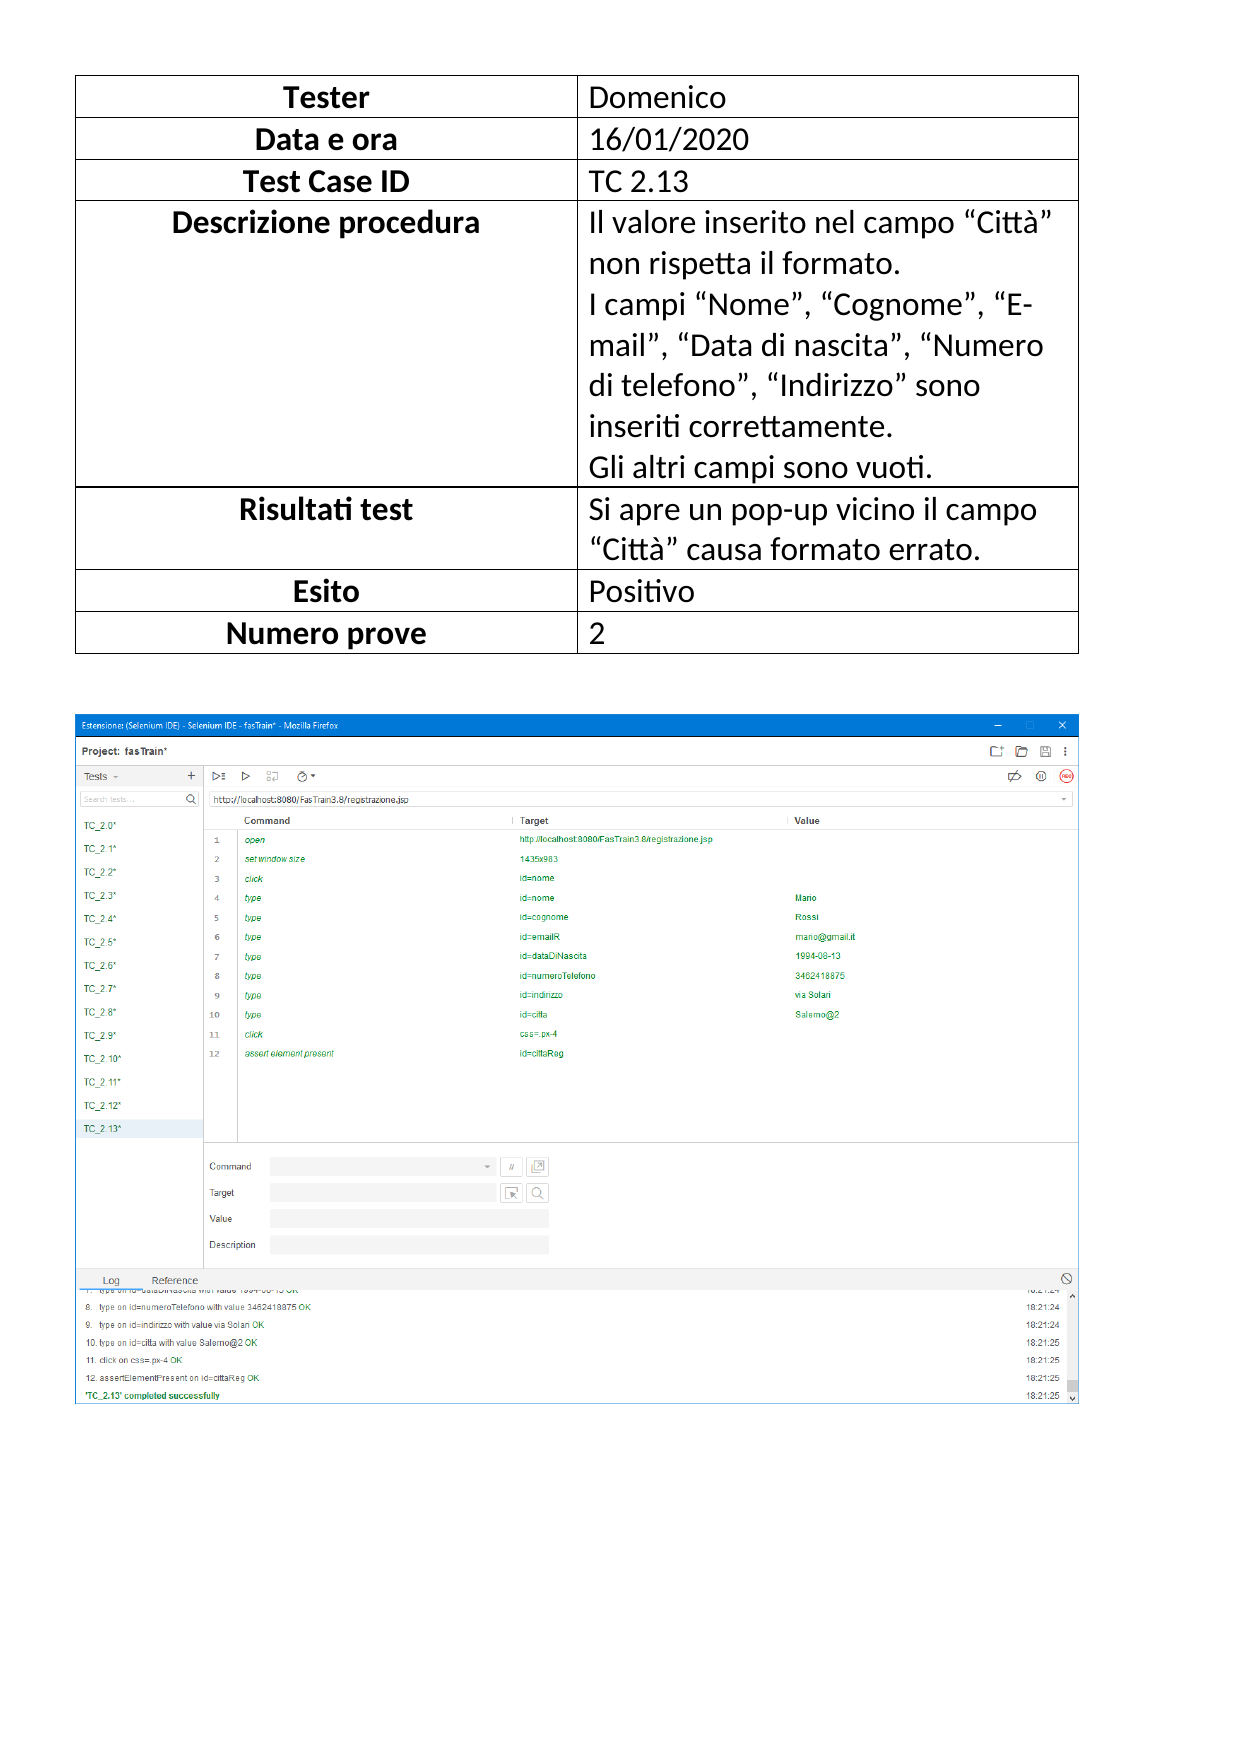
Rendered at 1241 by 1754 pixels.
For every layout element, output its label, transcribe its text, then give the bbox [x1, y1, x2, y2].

table_cell Positivo [578, 570, 1078, 611]
table_cell TC 2.13 [578, 160, 1078, 200]
table_cell Test Case ID [76, 160, 577, 200]
table_cell Il valore inserito nel campo “Città” non rispetta il formato. I campi “Nome”, “Cognome”, “E-mail”, “Data di nascita”, “Numero di telefono”, “Indirizzo” sono inseriti correttamente. Gli altri campi sono vuoti. [578, 201, 1078, 486]
table_cell Esito [76, 570, 577, 611]
table_cell Si apre un pop-up vicino il campo “Città” causa formato errato. [578, 488, 1078, 569]
table_header Tester [76, 76, 577, 117]
table_cell Numero prove [76, 612, 577, 652]
table_cell Descrizione procedura [76, 201, 577, 486]
picture [75, 714, 1079, 1404]
table_cell Risultati test [76, 488, 577, 569]
table_header Domenico [578, 76, 1078, 117]
table_cell Data e ora [76, 118, 577, 158]
table_cell 2 [578, 612, 1078, 652]
table_cell 16/01/2020 [578, 118, 1078, 158]
